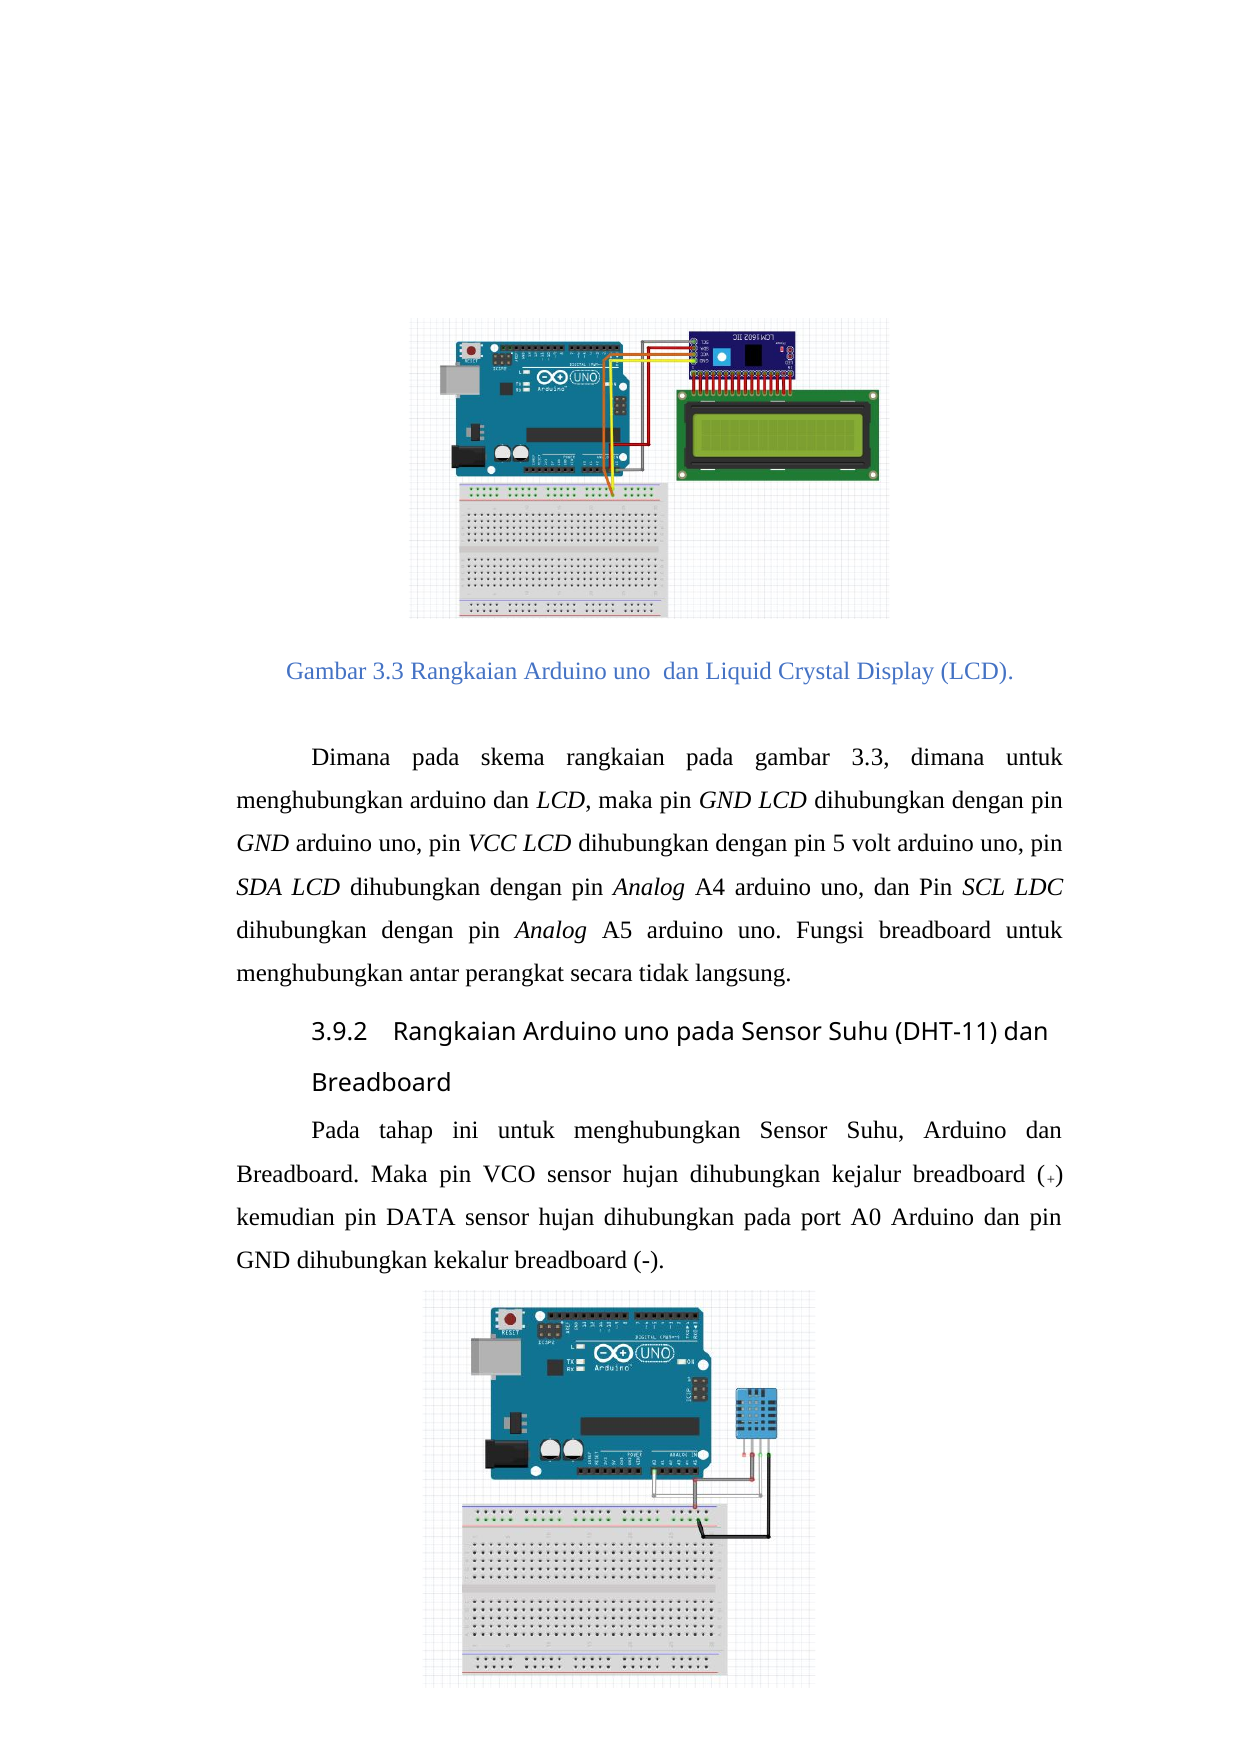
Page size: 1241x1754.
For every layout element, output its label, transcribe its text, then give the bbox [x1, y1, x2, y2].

text Dimana pada skema rangkaian pada gambar 3.3, dimana untuk menghubungkan arduino dan LCD, maka pin GND LCD dihubungkan dengan pin GND arduino uno, pin VCC LCD dihubungkan dengan pin 5 volt arduino uno, pin SDA LCD dihubungkan dengan pin Analog A4 arduino uno, dan Pin SCL LDC dihubungkan dengan pin Analog A5 arduino uno. Fungsi breadboard untuk menghubungkan antar perangkat secara tidak langsung. [236, 742, 1063, 987]
picture [421, 1290, 816, 1687]
text Pada tahap ini untuk menghubungkan Sensor Suhu, Arduino dan Breadboard. Maka pin VCO sensor hujan dihubungkan kejalur breadboard (+) kemudian pin DATA sensor hujan dihubungkan pada port A0 Arduino dan pin GND dihubungkan kekalur breadboard (-). [236, 1116, 1063, 1274]
subtitle 3.9.2 Rangkaian Arduino uno pada Sensor Suhu (DHT-11) dan Breadboard [311, 1013, 1063, 1099]
text Gambar 3.3 Rangkaian Arduino uno dan Liquid Crystal Display (LCD). [236, 656, 1063, 685]
picture [408, 318, 890, 619]
